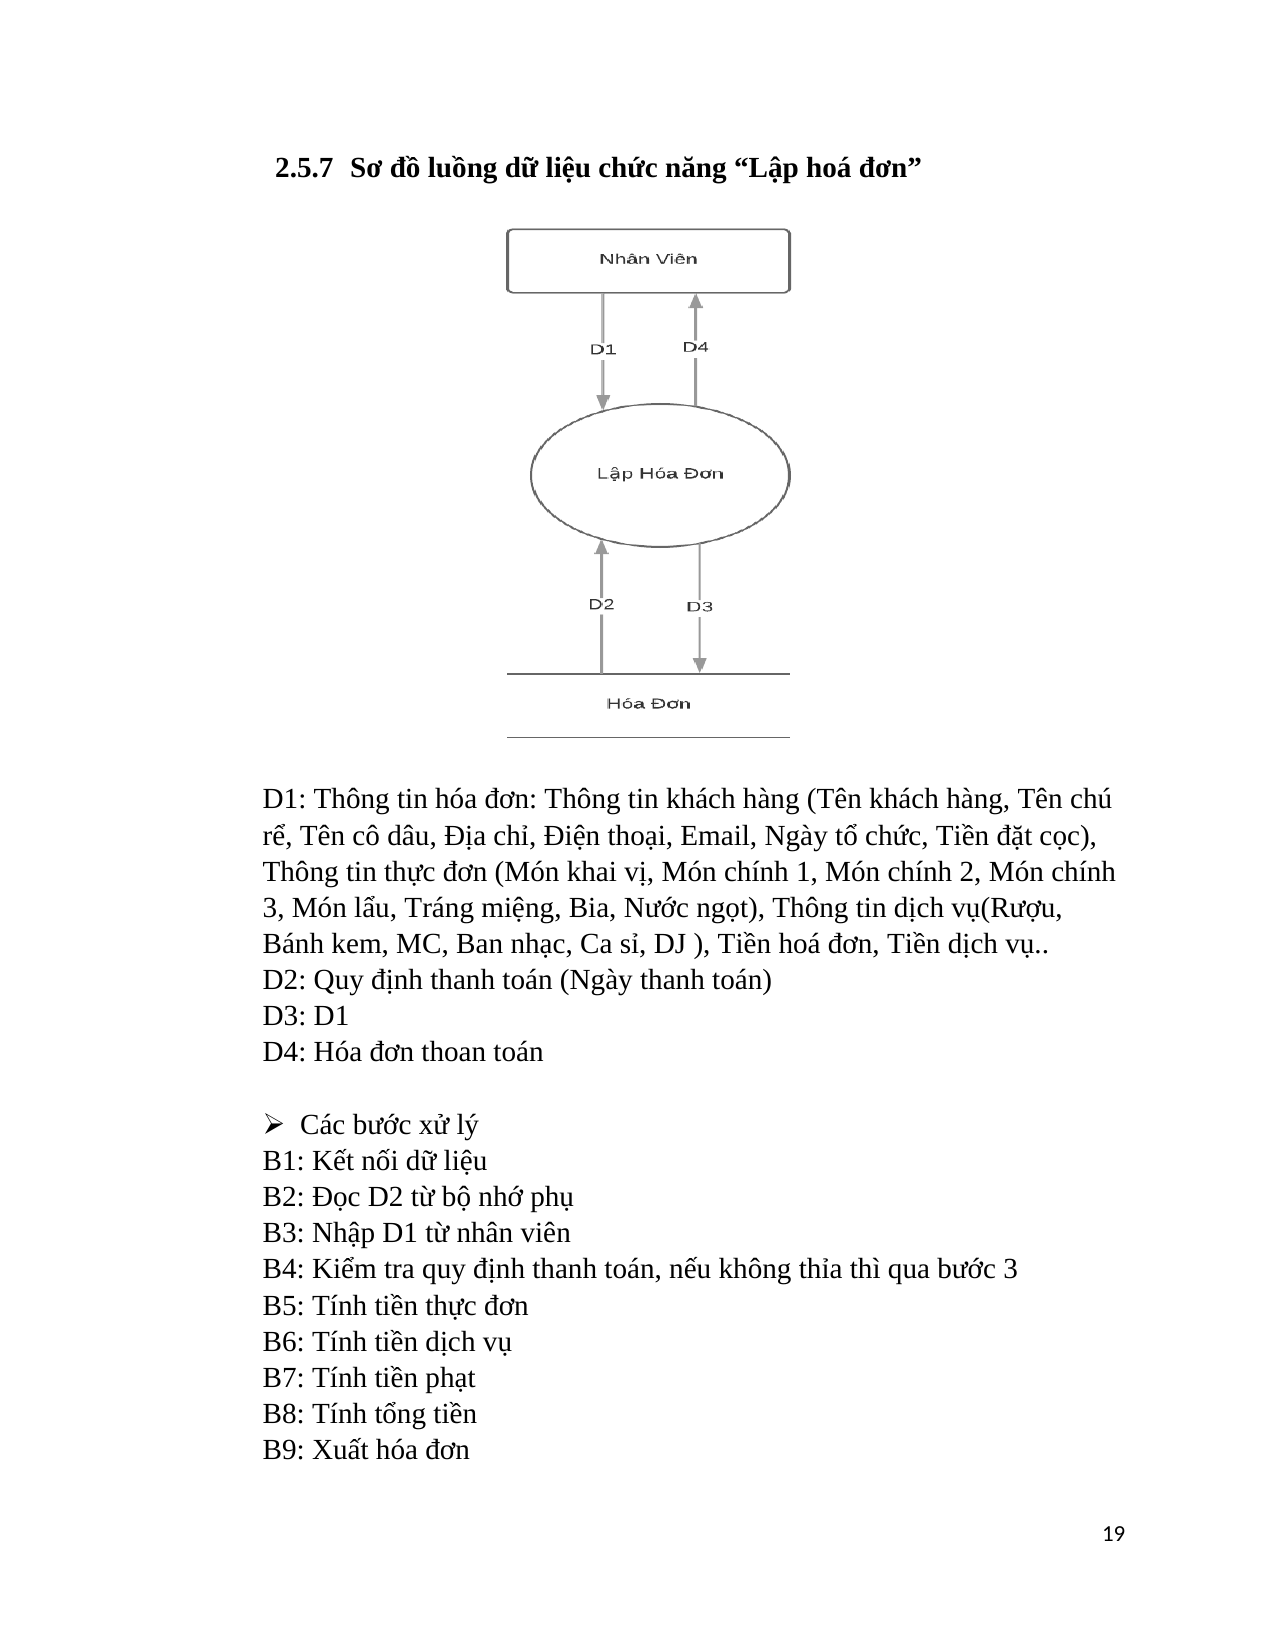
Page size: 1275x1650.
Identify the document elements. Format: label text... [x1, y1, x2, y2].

text D1: Thông tin hóa đơn: Thông tin khách hàng (Tên khách hàng, Tên chú rể, Tên cô dâu, Địa chỉ, Điện thoại, Email, Ngày tổ chức, Tiền đặt cọc), Thông tin thực đơn (Món khai vị, Món chính 1, Món chính 2, Món chính 3, Món lẩu, Tráng miệng, Bia, Nước ngọt), Thông tin dịch vụ(Rượu, Bánh kem, MC, Ban nhạc, Ca sỉ, DJ ), Tiền hoá đơn, Tiền dịch vụ.. [262, 782, 1125, 960]
text B8: Tính tổng tiền [262, 1396, 1125, 1430]
text B3: Nhập D1 từ nhân viên [262, 1215, 1125, 1249]
text D2: Quy định thanh toán (Ngày thanh toán) [262, 962, 1125, 996]
text B7: Tính tiền phạt [262, 1360, 1125, 1393]
list Sơ đồ luồng dữ liệu chức năng “Lập hoá đơn” [275, 150, 1125, 183]
text B1: Kết nối dữ liệu [262, 1143, 1125, 1177]
text B5: Tính tiền thực đơn [262, 1288, 1125, 1321]
text D3: D1 [262, 998, 1125, 1032]
list Các bước xử lý [262, 1107, 1050, 1141]
text B9: Xuất hóa đơn [262, 1432, 1125, 1466]
text B4: Kiểm tra quy định thanh toán, nếu không thỉa thì qua bước 3 [262, 1252, 1125, 1285]
picture [468, 186, 830, 780]
text D4: Hóa đơn thoan toán [262, 1034, 1050, 1068]
text B2: Đọc D2 từ bộ nhớ phụ [262, 1179, 1125, 1213]
text B6: Tính tiền dịch vụ [262, 1324, 1125, 1357]
